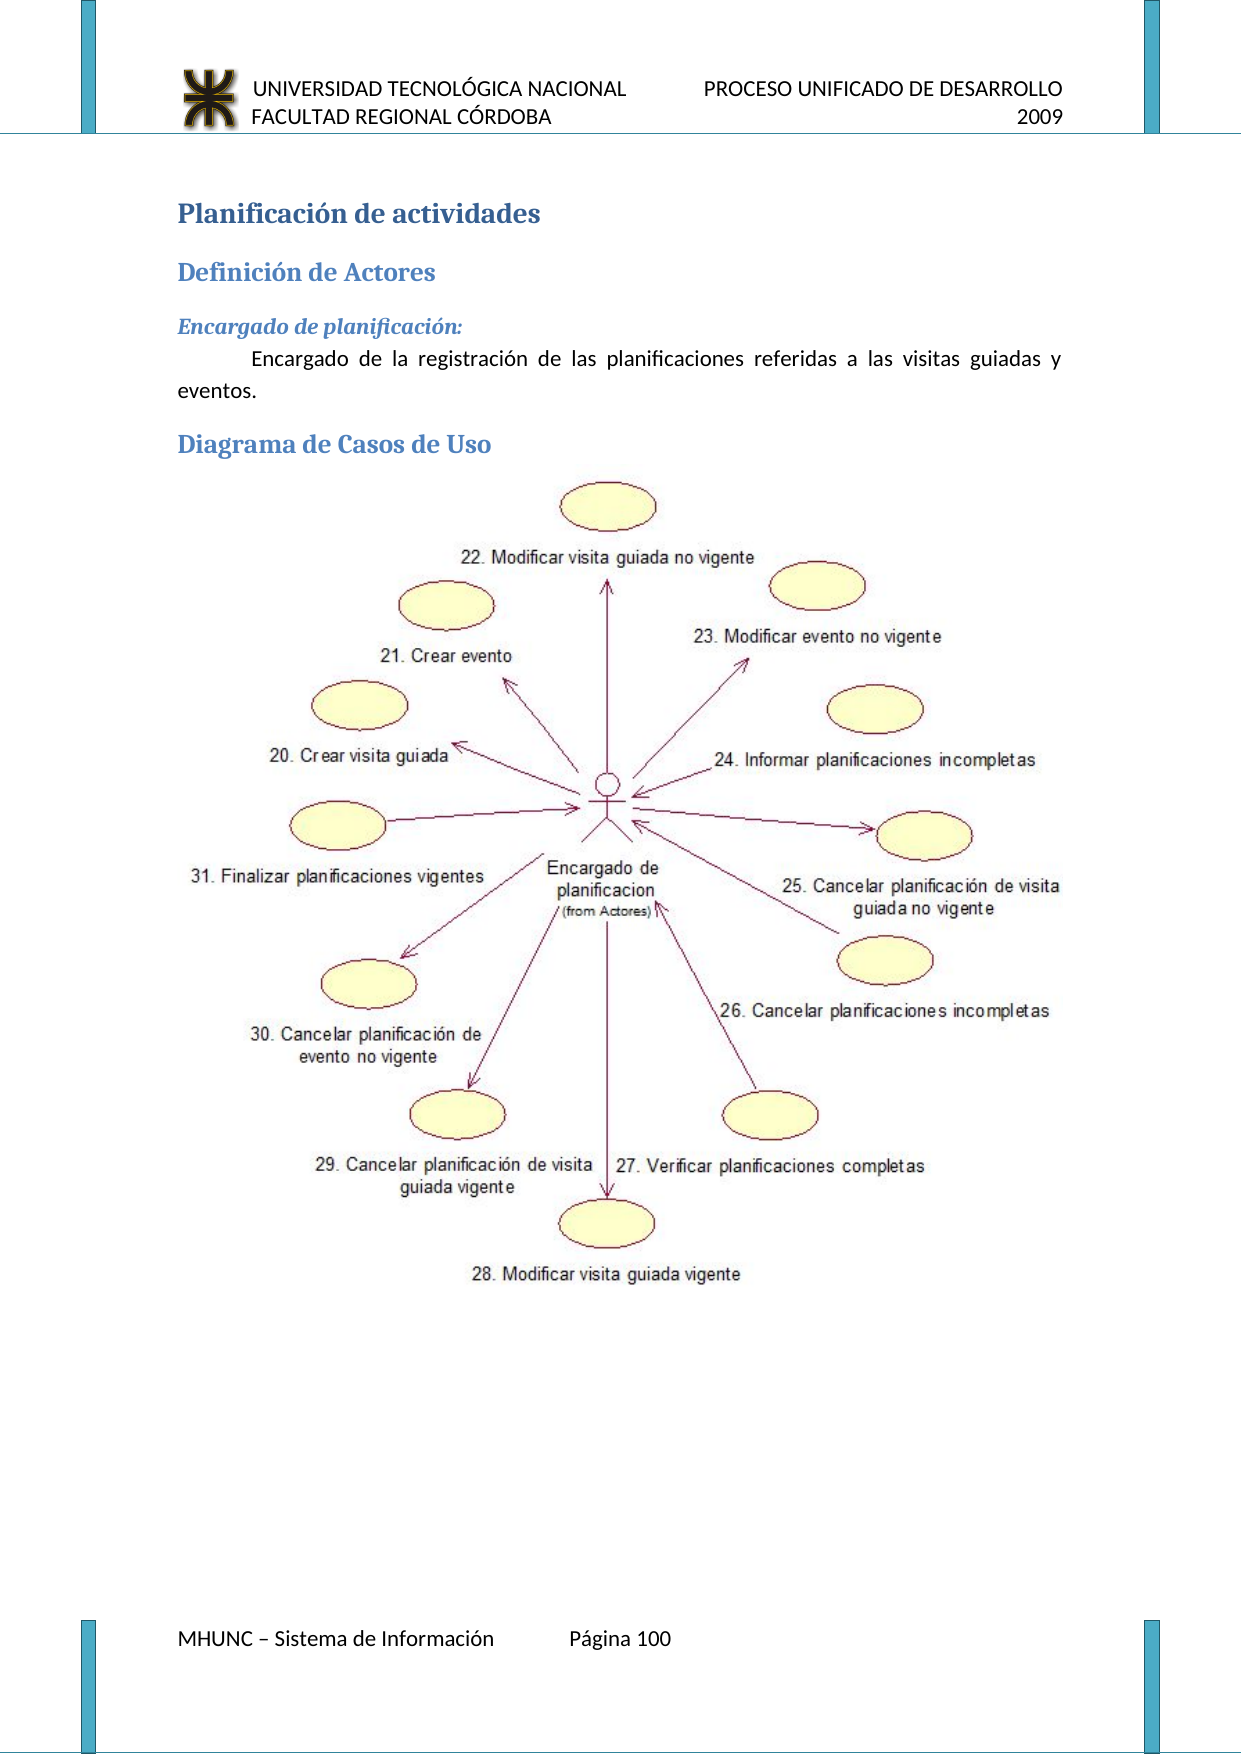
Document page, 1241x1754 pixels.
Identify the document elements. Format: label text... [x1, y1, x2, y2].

picture [182, 68, 239, 132]
subtitle Encargado de planificación: [177, 313, 1063, 340]
subtitle Definición de Actores [177, 257, 1063, 288]
text Encargado de la registración de las planificaciones referidas a las visitas guiadas y eventos. [177, 344, 1063, 404]
picture [177, 464, 1063, 1293]
subtitle Planificación de actividades [177, 198, 1063, 231]
subtitle Diagrama de Casos de Uso [177, 429, 1063, 460]
